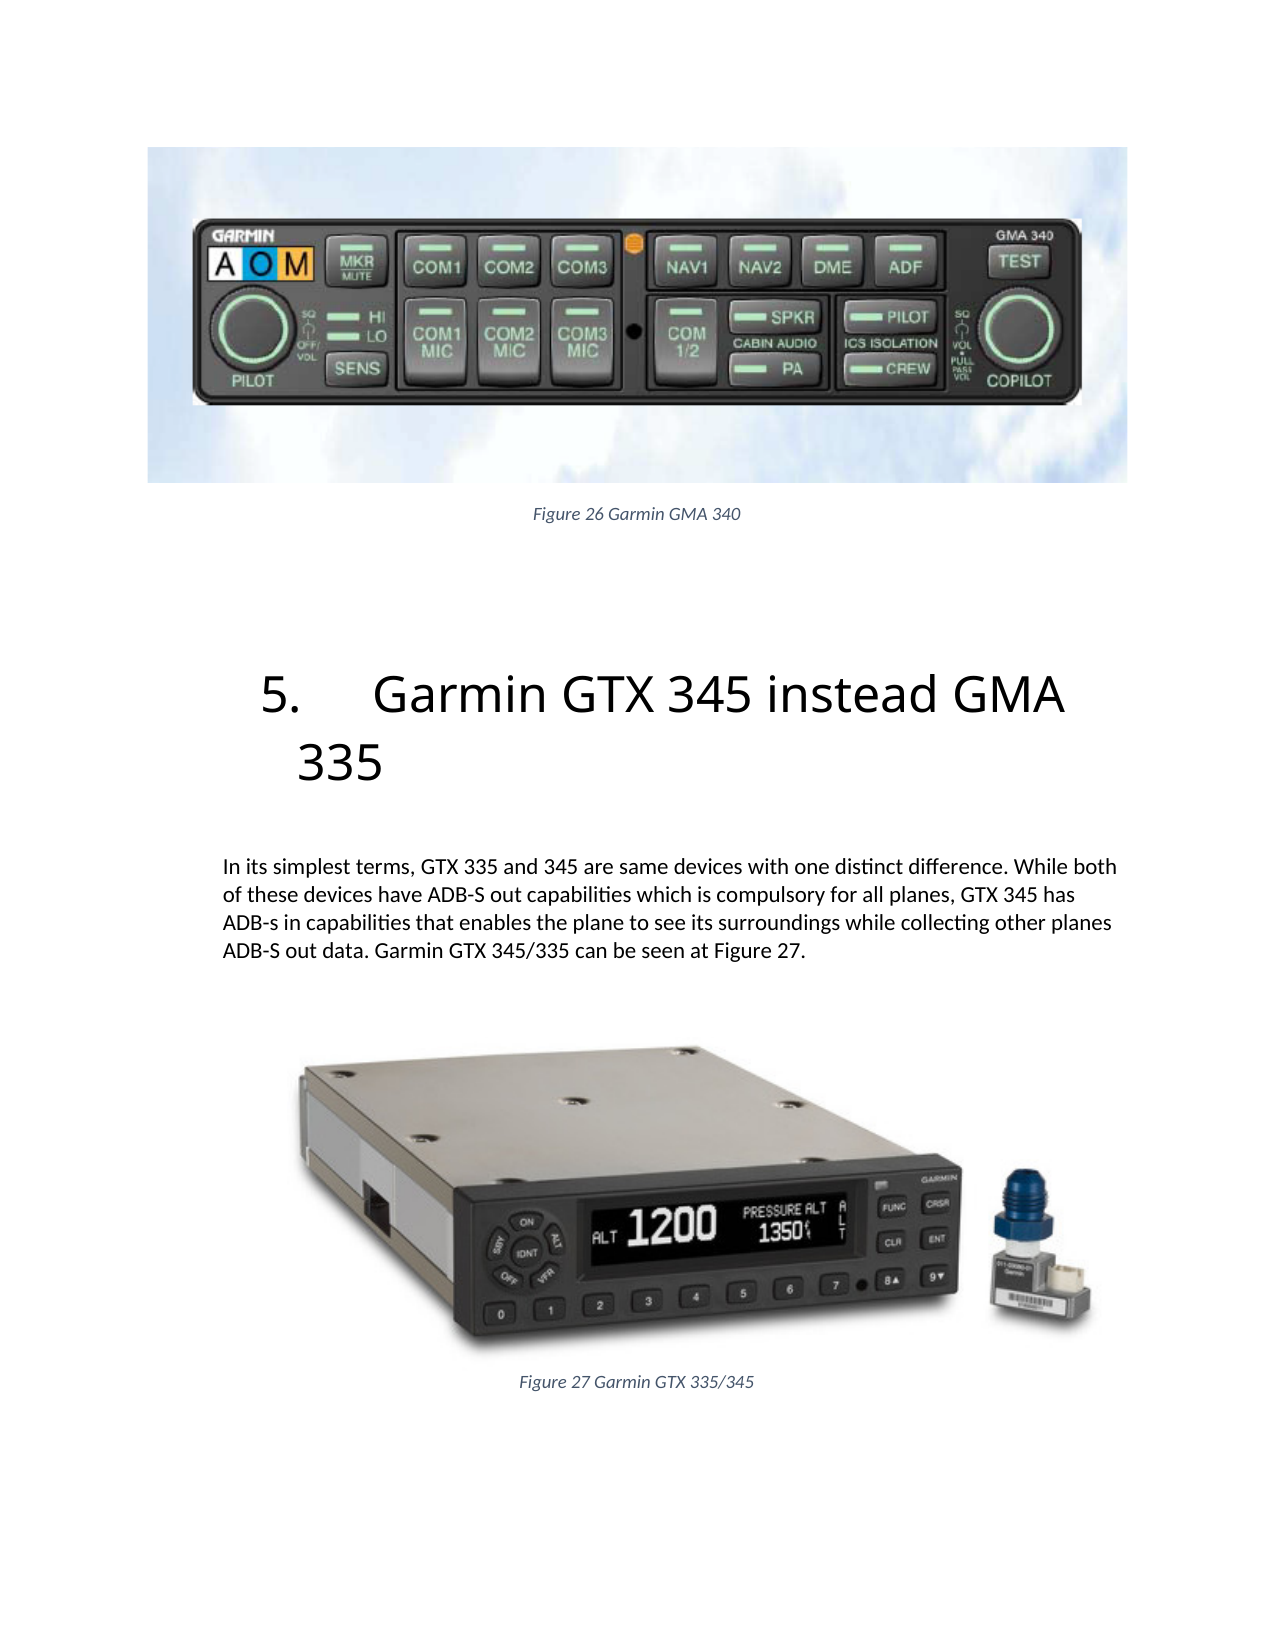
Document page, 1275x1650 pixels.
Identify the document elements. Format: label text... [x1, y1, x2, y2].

text Figure 27 Garmin GTX 335/345 [148, 1371, 1127, 1394]
picture [225, 1037, 1160, 1371]
text In its simplest terms, GTX 335 and 345 are same devices with one distinct difference. While both of these devices have ADB-S out capabilities which is compulsory for all planes, GTX 345 has ADB-s in capabilities that enables the plane to see its surroundings while collecting other planes ADB-S out data. Garmin GTX 345/335 can be seen at Figure 27. [223, 852, 1127, 964]
text Figure 26 Garmin GMA 340 [148, 502, 1127, 524]
list Garmin GTX 345 instead GMA 335 [260, 659, 1127, 795]
picture [147, 147, 1128, 483]
